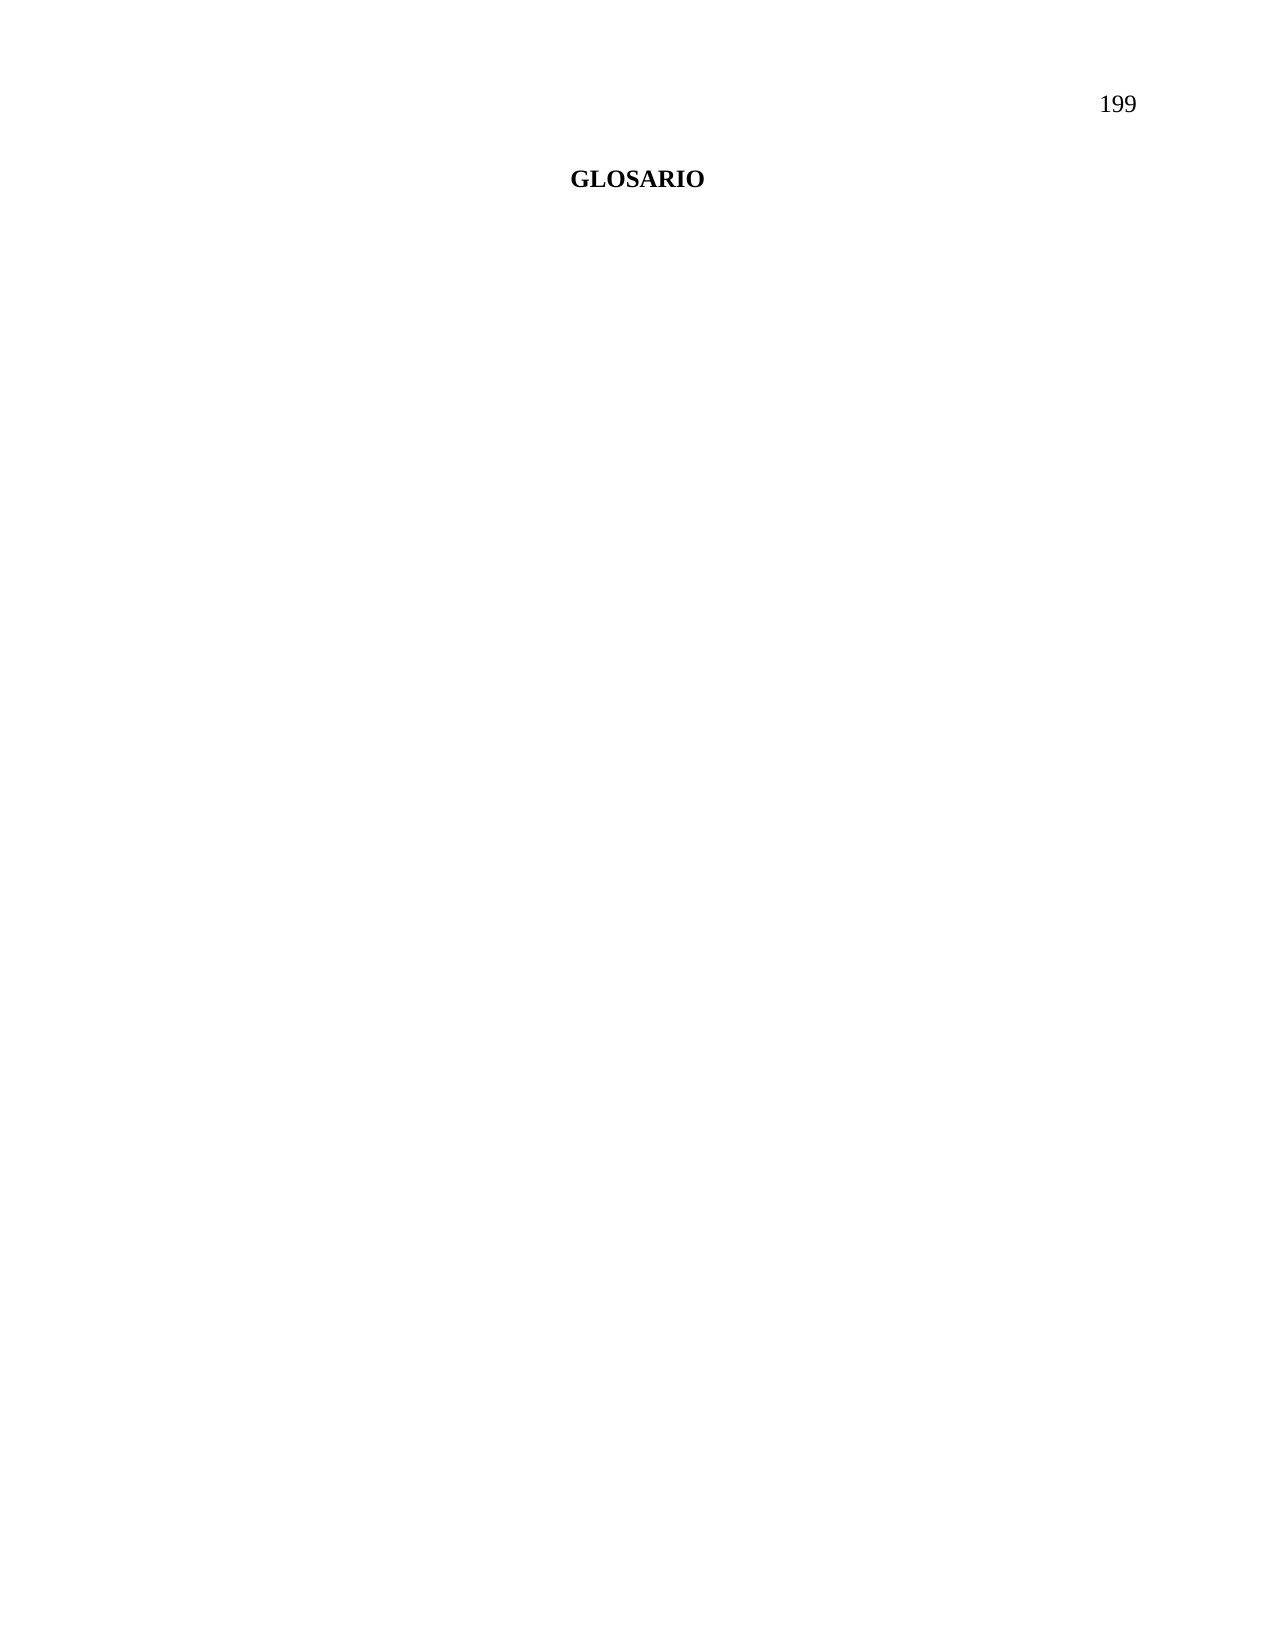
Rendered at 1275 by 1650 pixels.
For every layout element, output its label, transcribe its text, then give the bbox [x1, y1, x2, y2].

subtitle Glosario [150, 164, 1125, 193]
